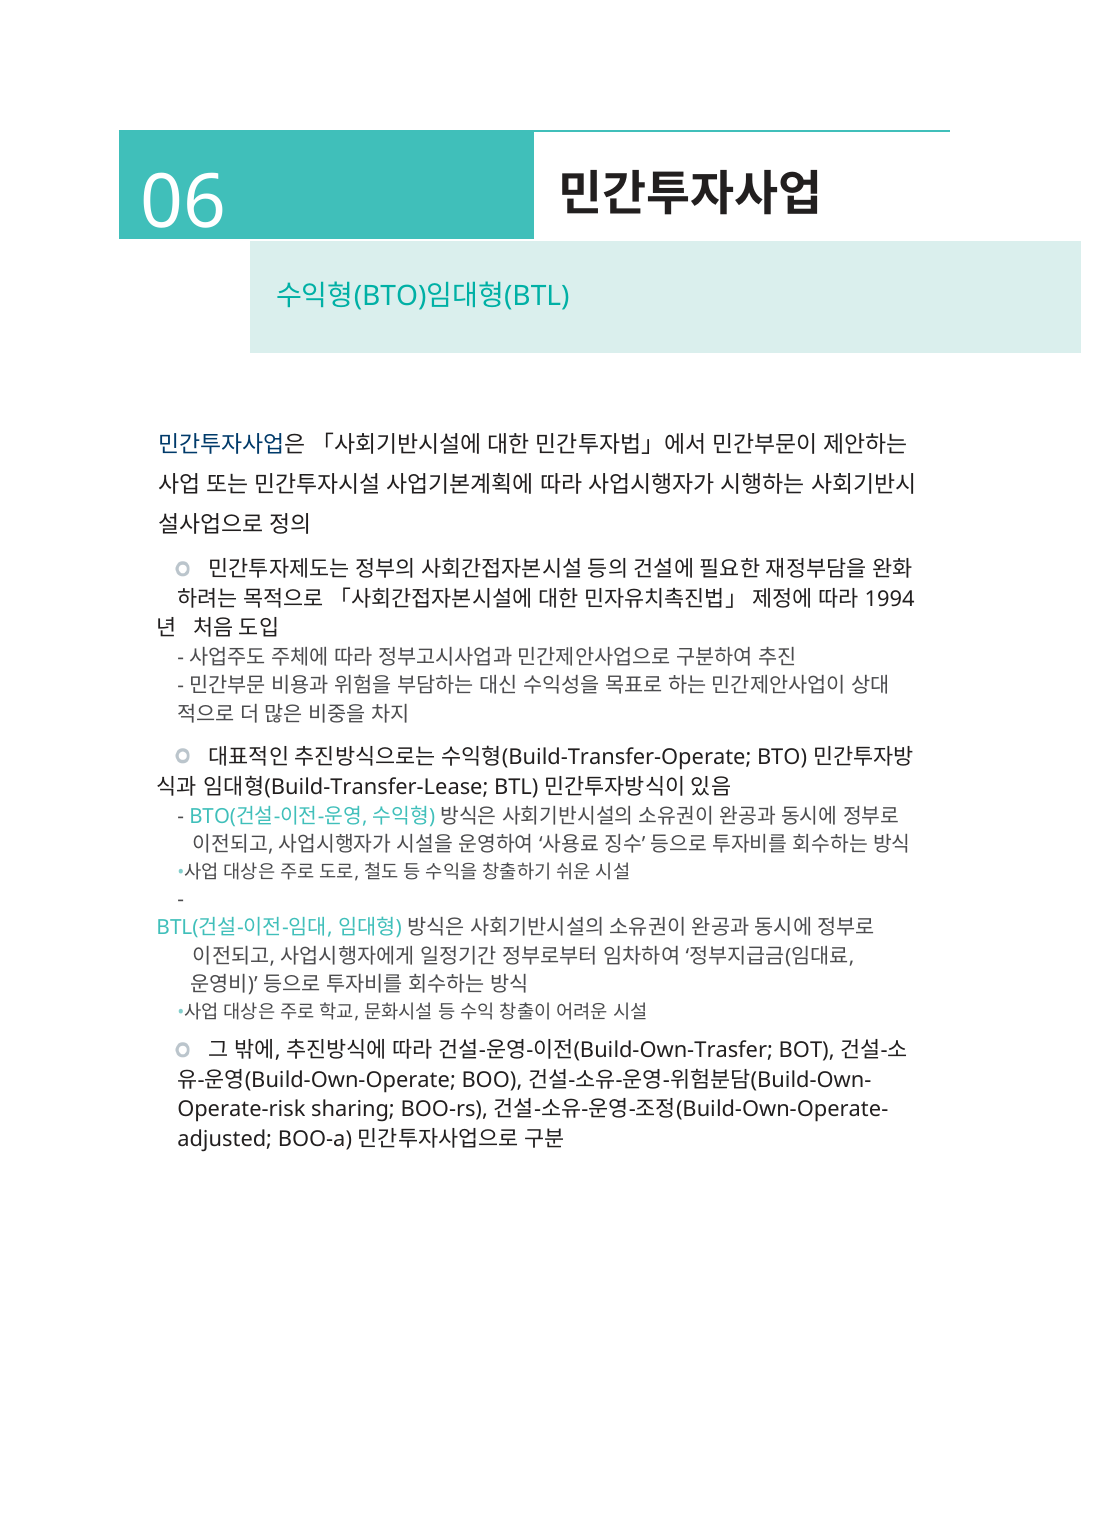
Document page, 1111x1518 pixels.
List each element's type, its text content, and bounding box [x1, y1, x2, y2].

table_header 수익형(BTO)임대형(BTL) [250, 241, 1081, 353]
table_header 민간투자사업 [535, 132, 950, 239]
picture [175, 1040, 190, 1058]
picture [175, 559, 190, 577]
text 그 밖에, 추진방식에 따라 건설-운영-이전(Build-Own-Trasfer; BOT), 건설-소유-운영(Build-Own-Operate; BOO), 건설-소유-운영-위험분담(Build-Own-Operate-risk sharing; BOO-rs), 건설-소유-운영-조정(Build-Own-Operate-adjusted; BOO-a) 민간투자사업으로 구분 [156, 1034, 930, 1153]
text 민간투자사업은 「사회기반시설에 대한 민간투자법」에서 민간부문이 제안하는 사업 또는 민간투자시설 사업기본계획에 따라 사업시행자가 시행하는 사회기반시설사업으로 정의 [158, 421, 930, 540]
text 대표적인 추진방식으로는 수익형(Build-Transfer-Operate; BTO) 민간투자방식과 임대형(Build-Transfer-Lease; BTL) 민간투자방식이 있음 - BTO(건설-이전-운영, 수익형) 방식은 사회기반시설의 소유권이 완공과 동시에 정부로 이전되고, 사업시행자가 시설을 운영하여 ‘사용료 징수’ 등으로 투자비를 회수하는 방식 •사업 대상은 주로 도로, 철도 등 수익을 창출하기 쉬운 시설 - BTL(건설-이전-임대, 임대형) 방식은 사회기반시설의 소유권이 완공과 동시에 정부로 이전되고, 사업시행자에게 일정기간 정부로부터 임차하여 ‘정부지급금(임대료, 운영비)’ 등으로 투자비를 회수하는 방식 •사업 대상은 주로 학교, 문화시설 등 수익 창출이 어려운 시설 [156, 741, 930, 1024]
picture [175, 747, 190, 765]
text 민간투자제도는 정부의 사회간접자본시설 등의 건설에 필요한 재정부담을 완화 하려는 목적으로 「사회간접자본시설에 대한 민자유치촉진법」 제정에 따라 1994년 처음 도입 - 사업주도 주체에 따라 정부고시사업과 민간제안사업으로 구분하여 추진 - 민간부문 비용과 위험을 부담하는 대신 수익성을 목표로 하는 민간제안사업이 상대 적으로 더 많은 비중을 차지 [156, 553, 930, 727]
table_header 06 [119, 132, 534, 239]
